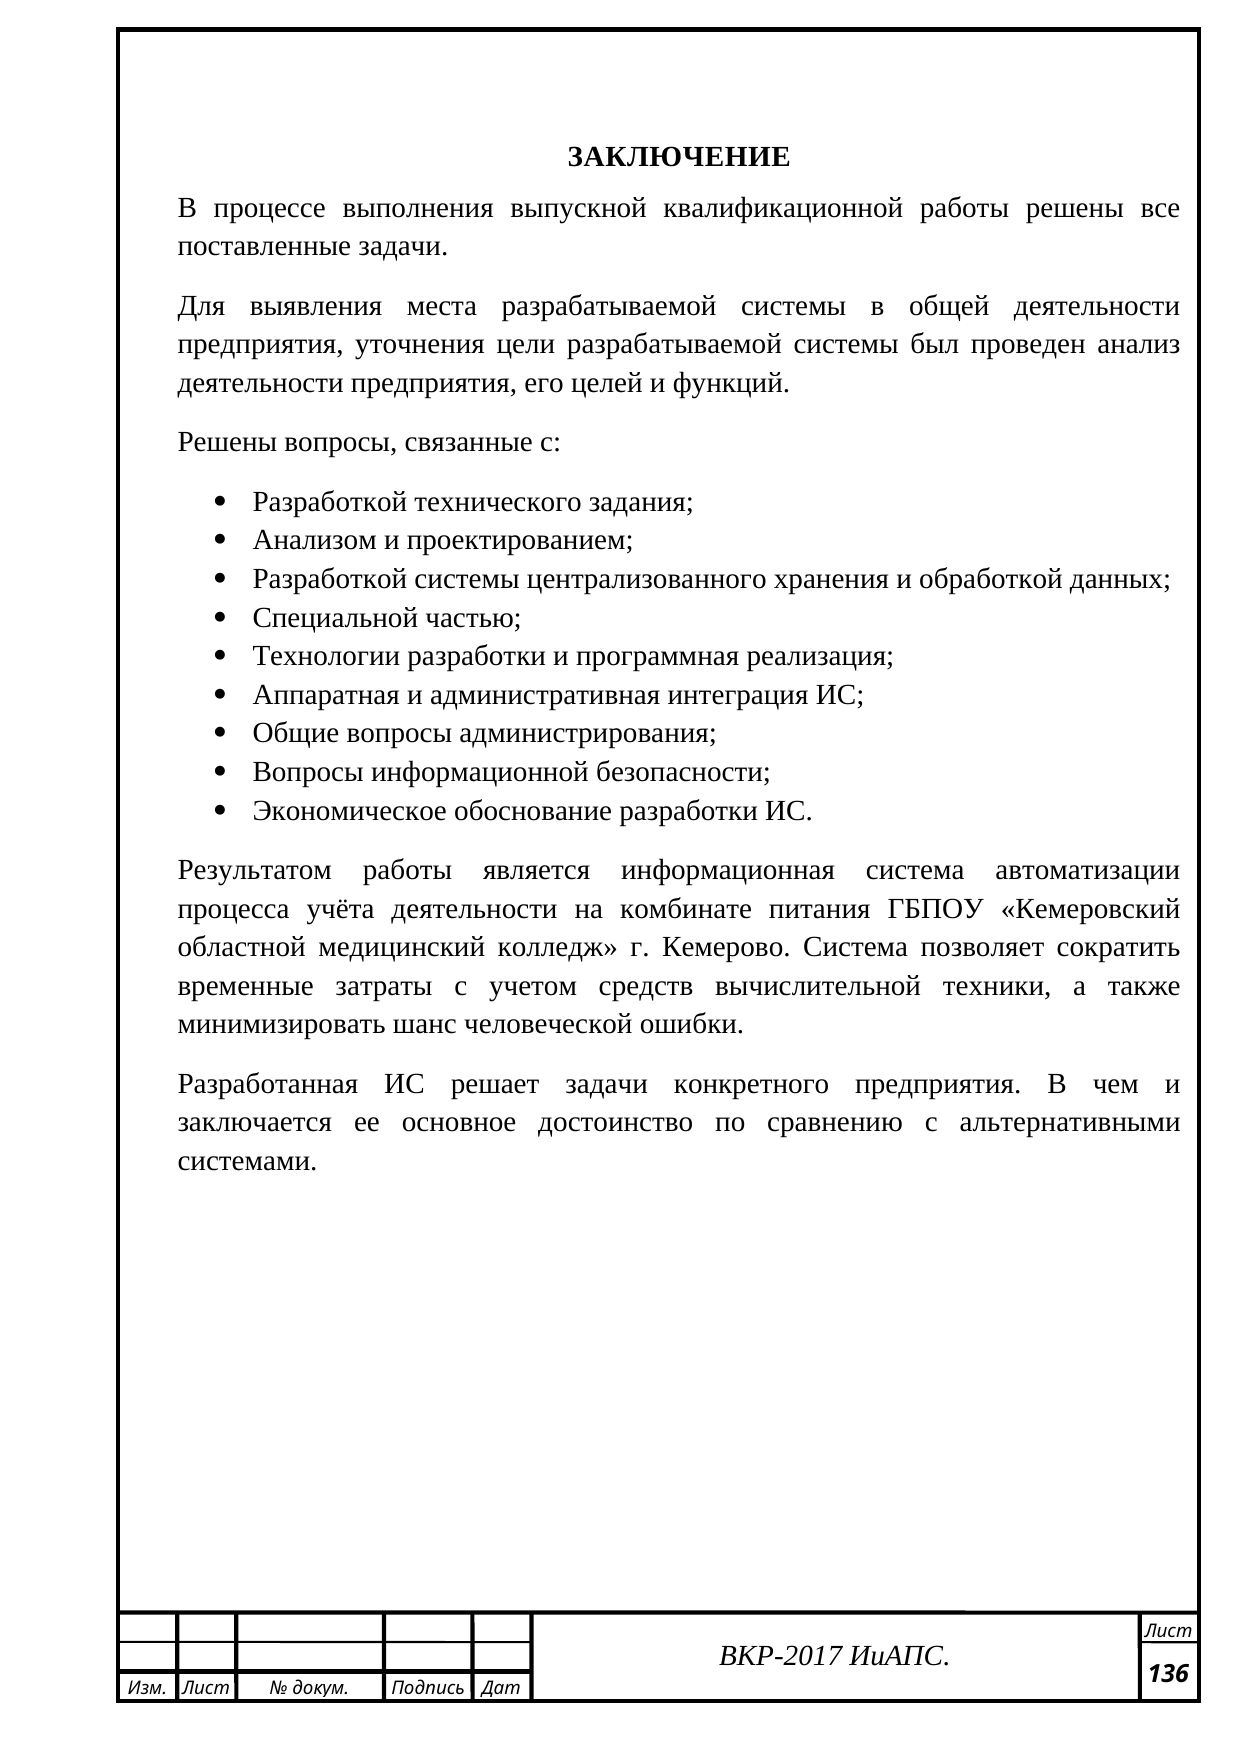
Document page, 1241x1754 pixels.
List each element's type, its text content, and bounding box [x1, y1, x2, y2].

list Разработкой системы централизованного хранения и обработкой данных; [215, 561, 1181, 595]
text Результатом работы является информационная система автоматизации процесса учёта деятельности на комбинате питания ГБПОУ «Кемеровский областной медицинский колледж» г. Кемерово. Система позволяет сократить временные затраты с учетом средств вычислительной техники, а также минимизировать шанс человеческой ошибки. [177, 852, 1181, 1040]
text Разработанная ИС решает задачи конкретного предприятия. В чем и заключается ее основное достоинство по сравнению с альтернативными системами. [177, 1066, 1181, 1177]
list Вопросы информационной безопасности; [215, 754, 1181, 788]
list Аппаратная и административная интеграция ИС; [215, 677, 1181, 711]
list Анализом и проектированием; [215, 522, 1181, 556]
list Общие вопросы администрирования; [215, 716, 1181, 749]
list Экономическое обоснование разработки ИС. [215, 793, 1181, 827]
text Для выявления места разрабатываемой системы в общей деятельности предприятия, уточнения цели разрабатываемой системы был проведен анализ деятельности предприятия, его целей и функций. [177, 288, 1181, 398]
list Разработкой технического задания; [215, 484, 1181, 517]
list Технологии разработки и программная реализация; [215, 638, 1181, 672]
text Решены вопросы, связанные с: [177, 424, 1181, 458]
list Специальной частью; [215, 600, 1181, 633]
text В процессе выполнения выпускной квалификационной работы решены все поставленные задачи. [177, 190, 1181, 262]
list ЗАКЛЮЧЕНИЕ [177, 139, 1181, 172]
